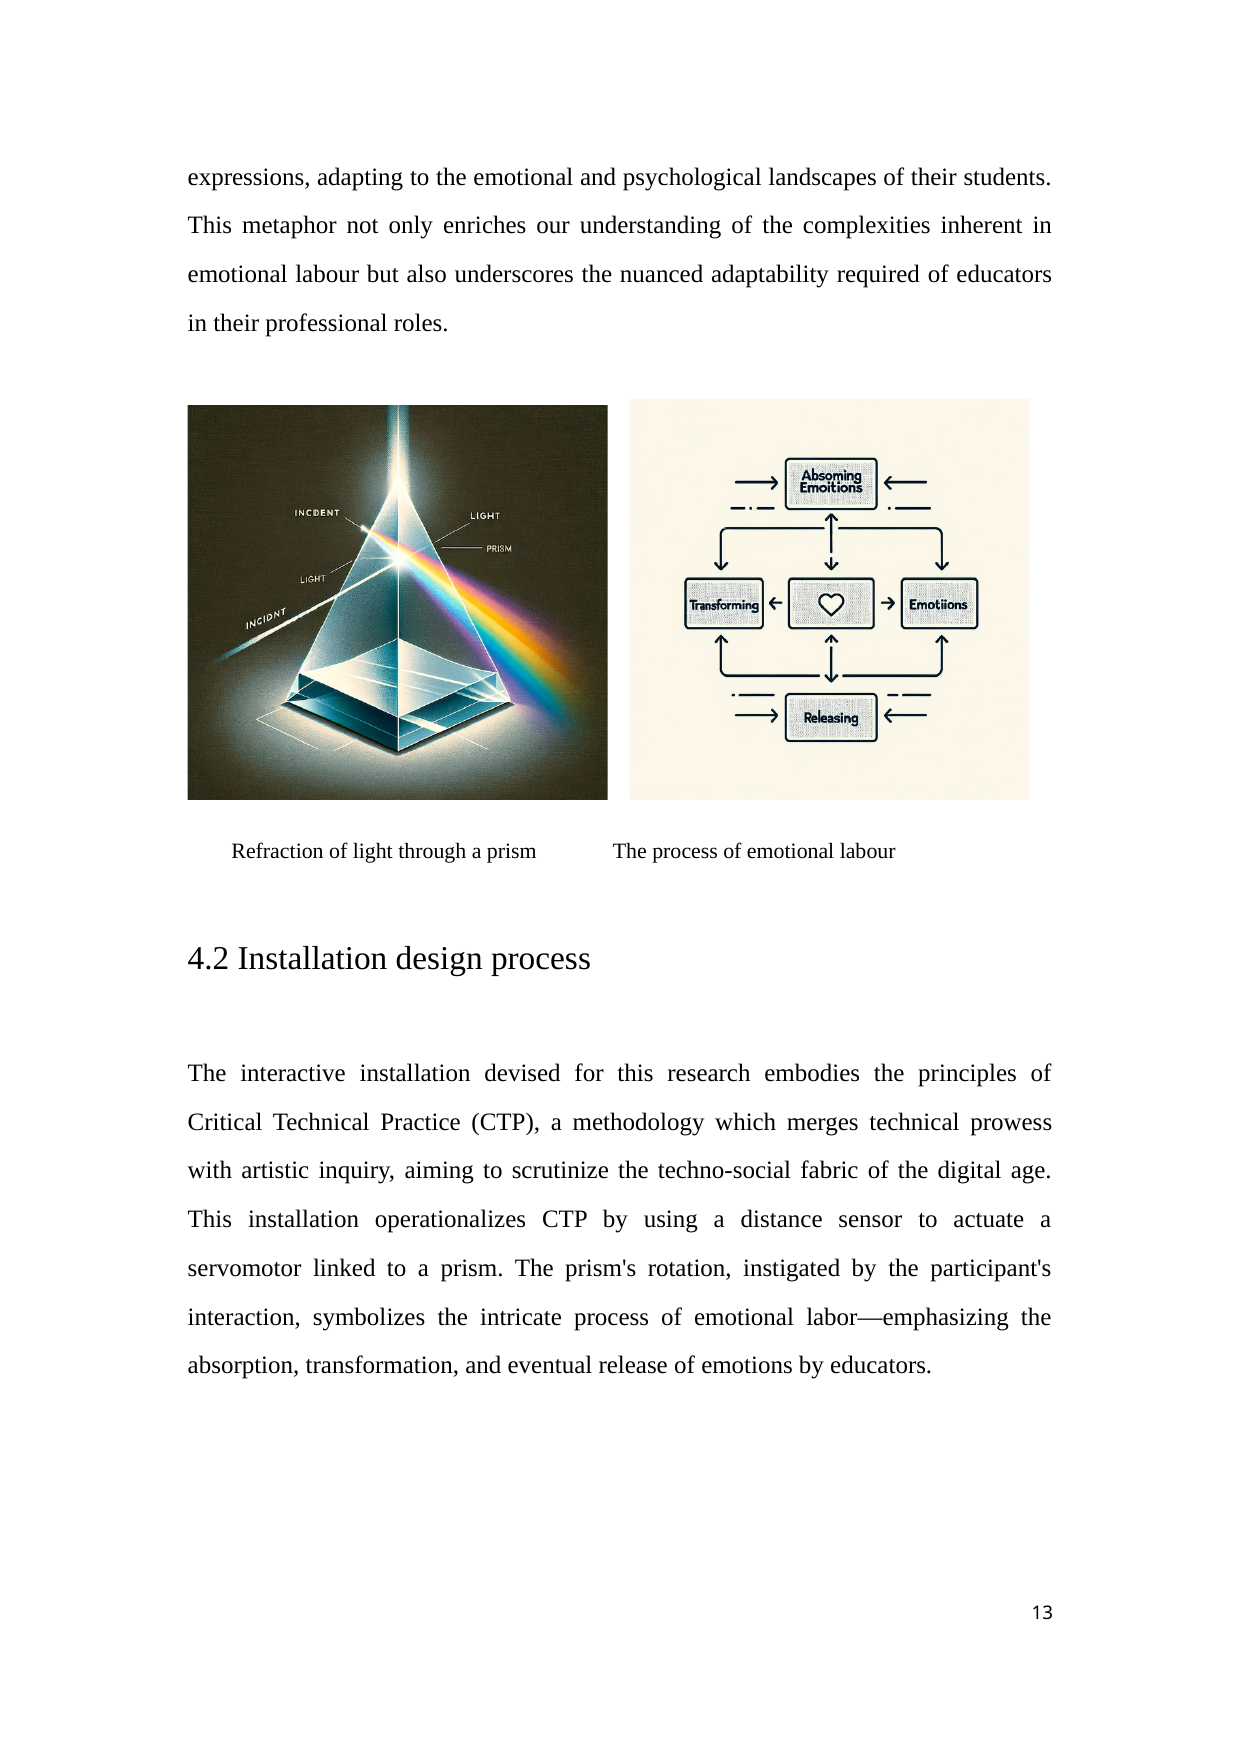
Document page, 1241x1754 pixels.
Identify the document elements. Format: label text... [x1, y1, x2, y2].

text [187, 160, 1053, 338]
text 4.2 Installation design process [187, 925, 1053, 990]
text The interactive installation devised for this research embodies the principles of Critical Technical Practice (CTP), a methodology which merges technical prowess with artistic inquiry, aiming to scrutinize the techno-social fabric of the digital age. This installation operationalizes CTP by using a distance sensor to actuate a servomotor linked to a prism. The prism's rotation, instigated by the participant's interaction, symbolizes the intricate process of emotional labor—emphasizing the absorption, transformation, and eventual release of emotions by educators. [187, 1056, 1053, 1381]
picture [187, 405, 608, 800]
picture [629, 399, 1030, 800]
text Refraction of light through a prism The process of emotional labour [187, 835, 1053, 867]
